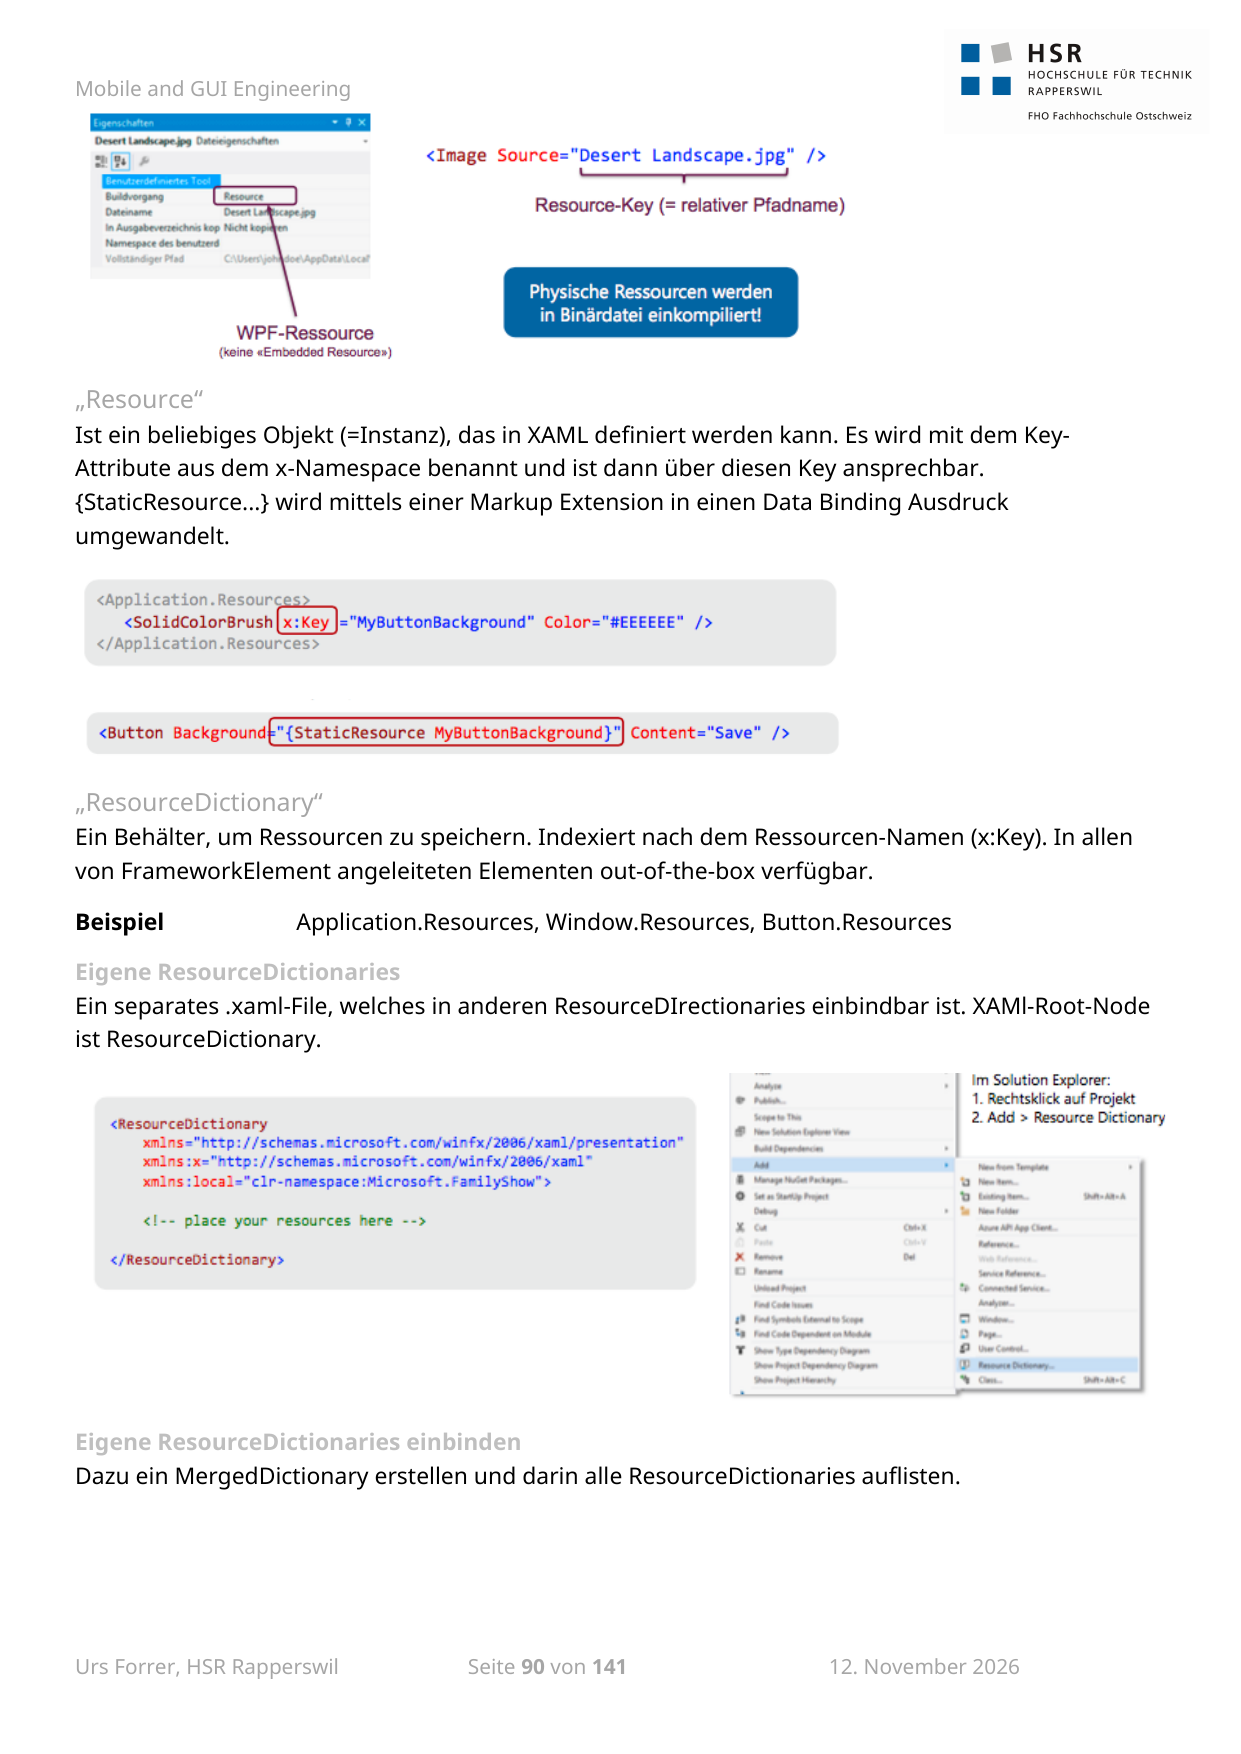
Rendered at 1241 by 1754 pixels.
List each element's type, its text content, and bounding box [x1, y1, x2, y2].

subtitle „Resource“ [75, 382, 1165, 416]
picture [75, 1073, 1166, 1407]
text Beispiel Application.Resources, Window.Resources, Button.Resources [75, 905, 1165, 937]
picture [943, 29, 1210, 134]
subtitle „ResourceDictionary“ [75, 784, 1165, 818]
subtitle Eigene ResourceDictionaries einbinden [75, 1426, 1165, 1457]
subtitle Eigene ResourceDictionaries [75, 956, 1165, 987]
picture [75, 570, 852, 681]
text Dazu ein MergedDictionary erstellen und darin alle ResourceDictionaries auflisten. [75, 1460, 1165, 1491]
text Ist ein beliebiges Objekt (=Instanz), das in XAML definiert werden kann. Es wird mit dem Key-Attribute aus dem x-Namespace benannt und ist dann über diesen Key ansprechbar. {StaticResource...} wird mittels einer Markup Extension in einen Data Binding Ausdruck umgewandelt. [75, 419, 1165, 551]
picture [75, 102, 852, 363]
picture [75, 699, 852, 766]
text Ein Behälter, um Ressourcen zu speichern. Indexiert nach dem Ressourcen-Namen (x:Key). In allen von FrameworkElement angeleiteten Elementen out-of-the-box verfügbar. [75, 821, 1165, 886]
text Ein separates .xaml-File, welches in anderen ResourceDIrectionaries einbindbar ist. XAMl-Root-Node ist ResourceDictionary. [75, 989, 1165, 1054]
